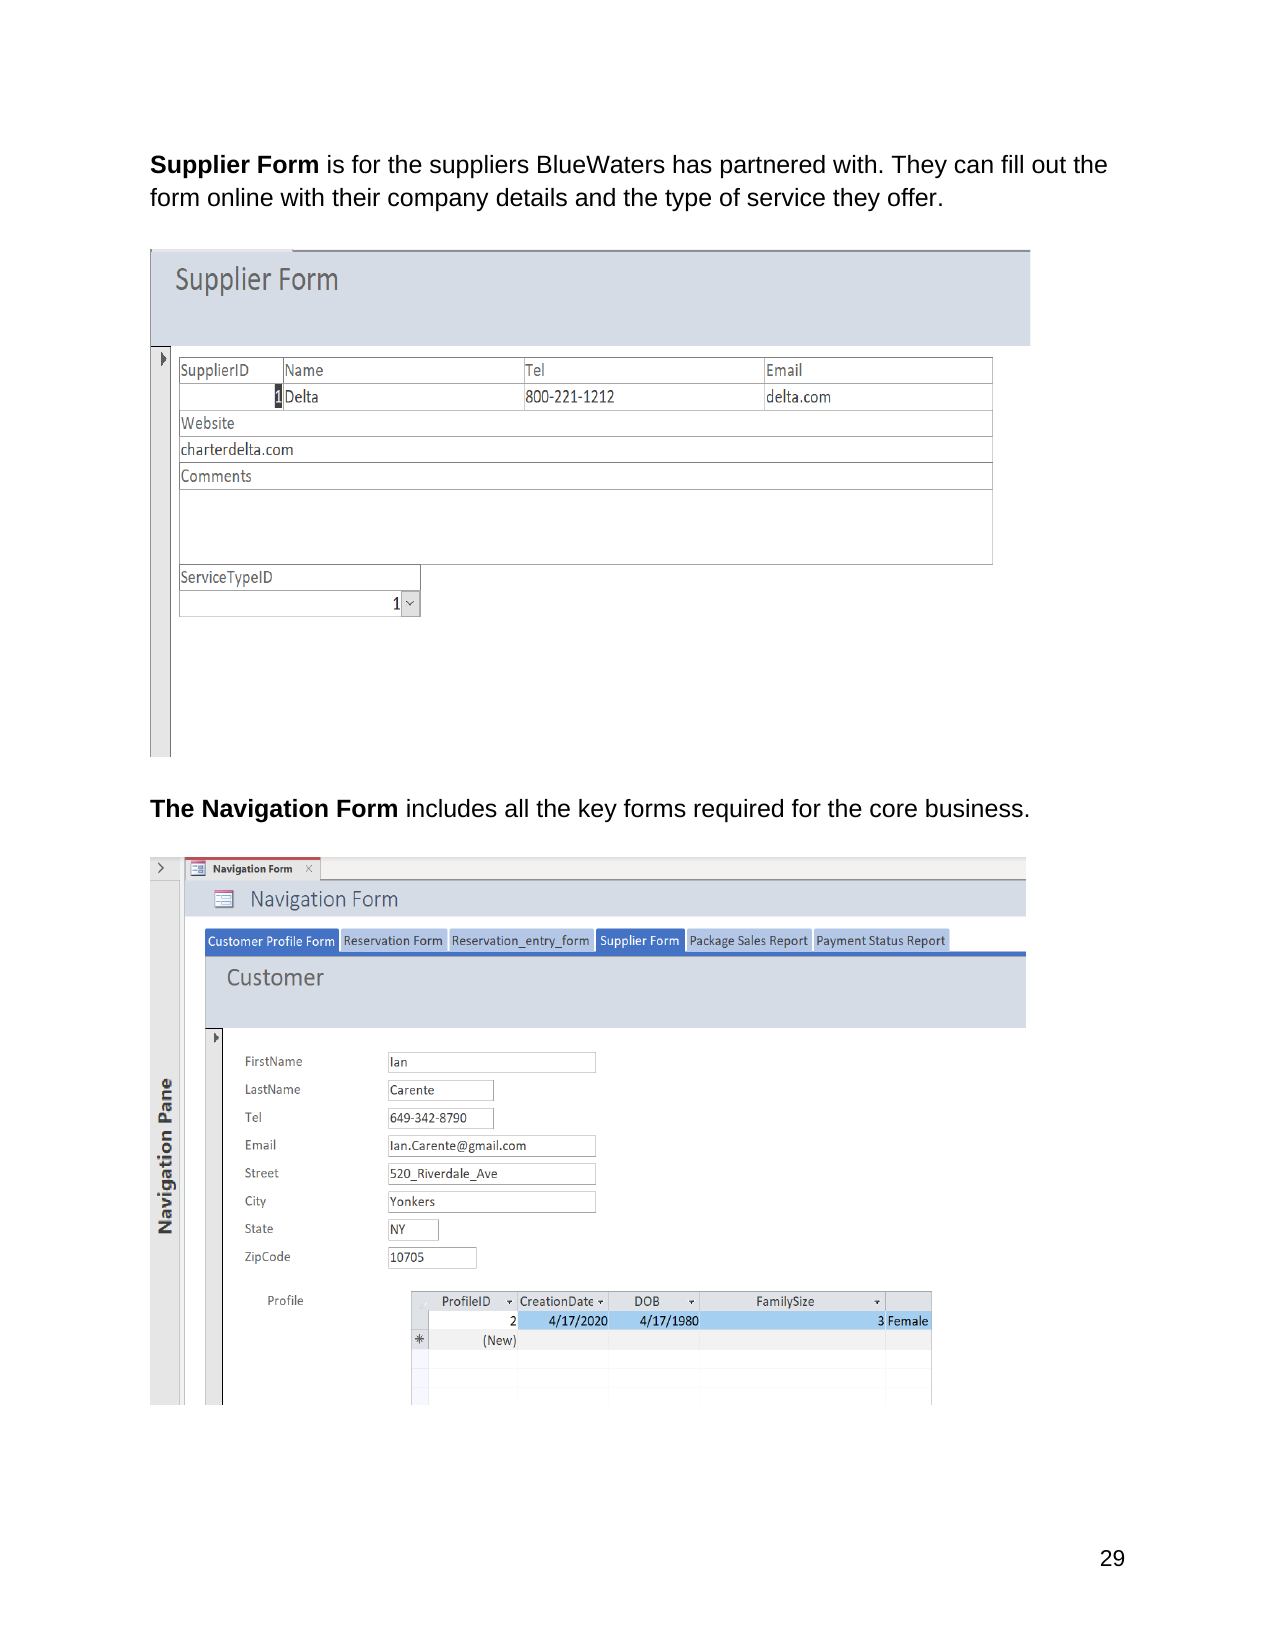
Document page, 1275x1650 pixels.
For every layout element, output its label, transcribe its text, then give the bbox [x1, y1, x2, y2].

picture [150, 249, 1031, 757]
text The Navigation Form includes all the key forms required for the core business. [150, 794, 1125, 823]
picture [150, 857, 1026, 1405]
text Supplier Form is for the suppliers BlueWaters has partnered with. They can fill out the form online with their company details and the type of service they offer. [150, 150, 1125, 212]
